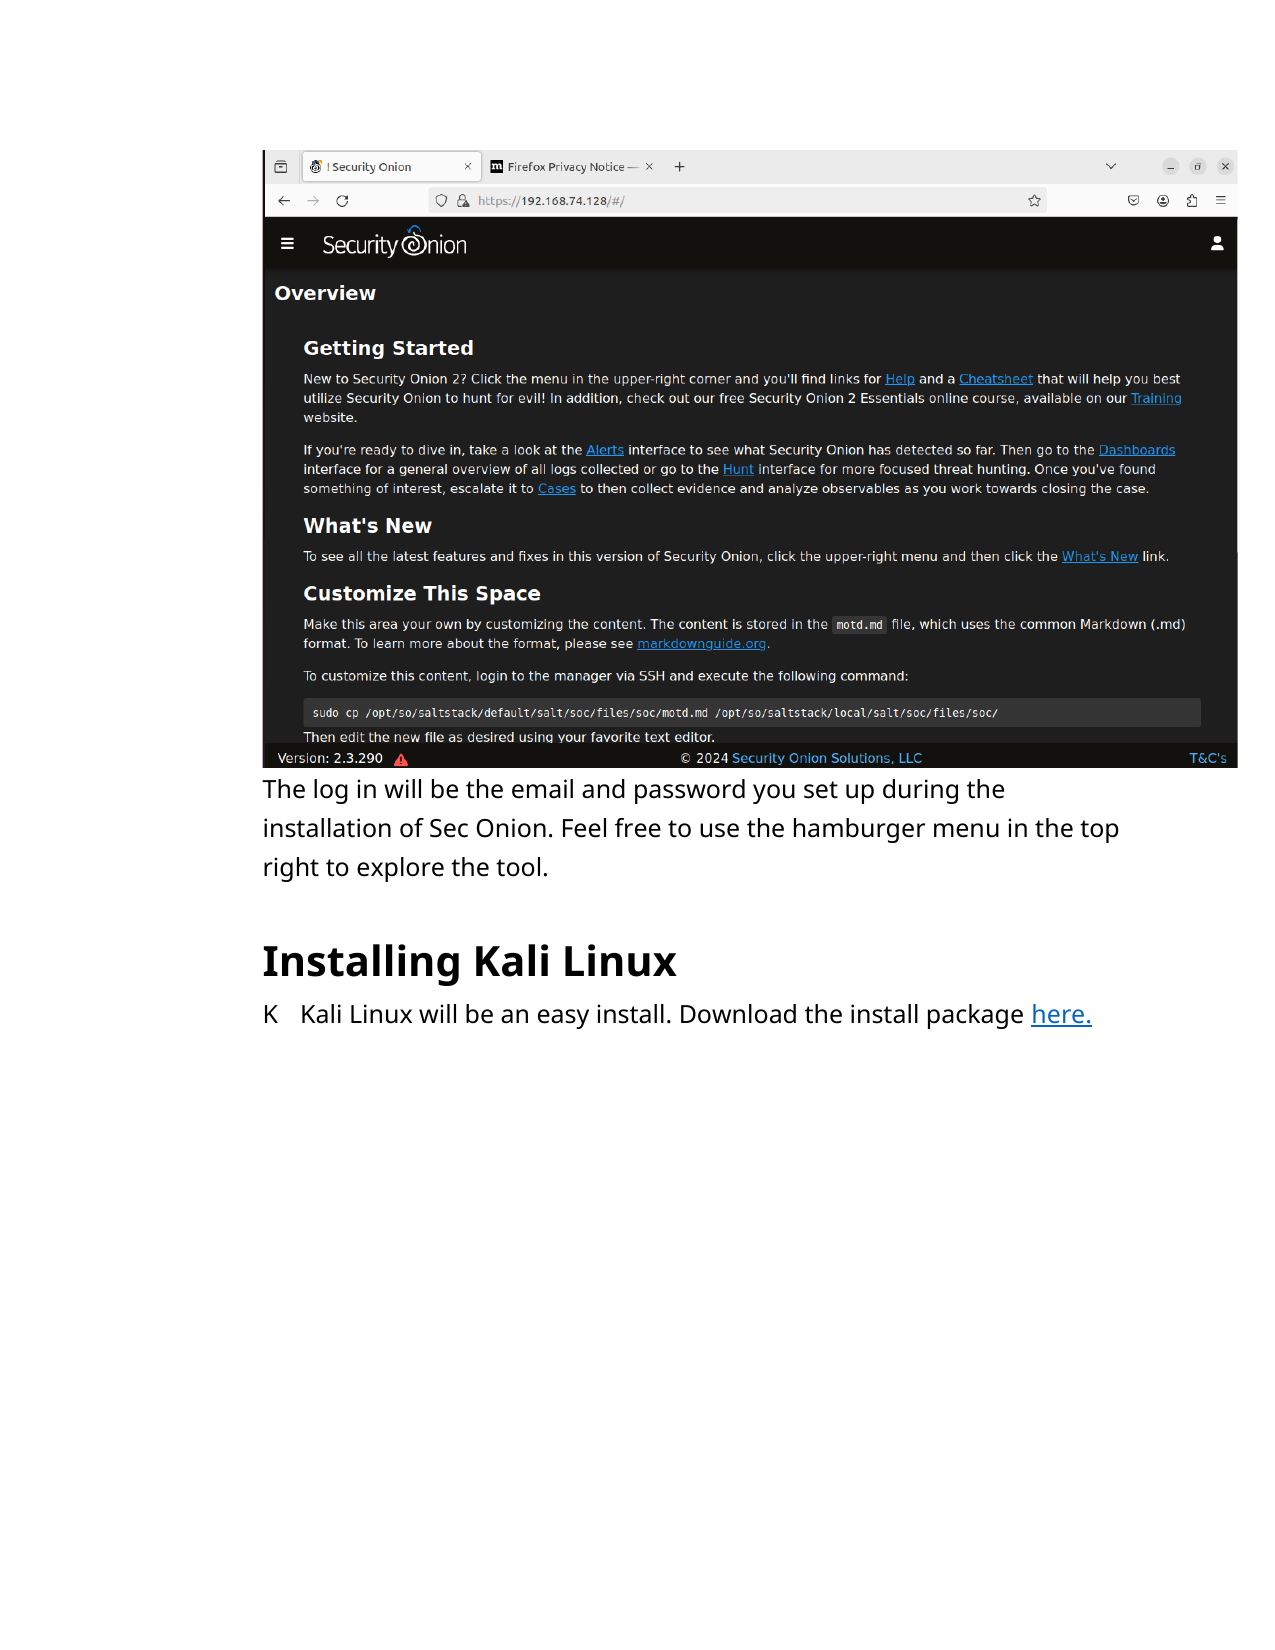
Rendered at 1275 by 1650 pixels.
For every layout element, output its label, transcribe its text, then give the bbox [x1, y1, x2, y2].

list K Kali Linux will be an easy install. Download the install package here. Chose the Recommended version. [262, 997, 1125, 1070]
picture [262, 150, 1238, 768]
list The log in will be the email and password you set up during the installation of Sec Onion. Feel free to use the hamburger menu in the top right to explore the tool. Installing Kali Linux [262, 771, 1125, 988]
